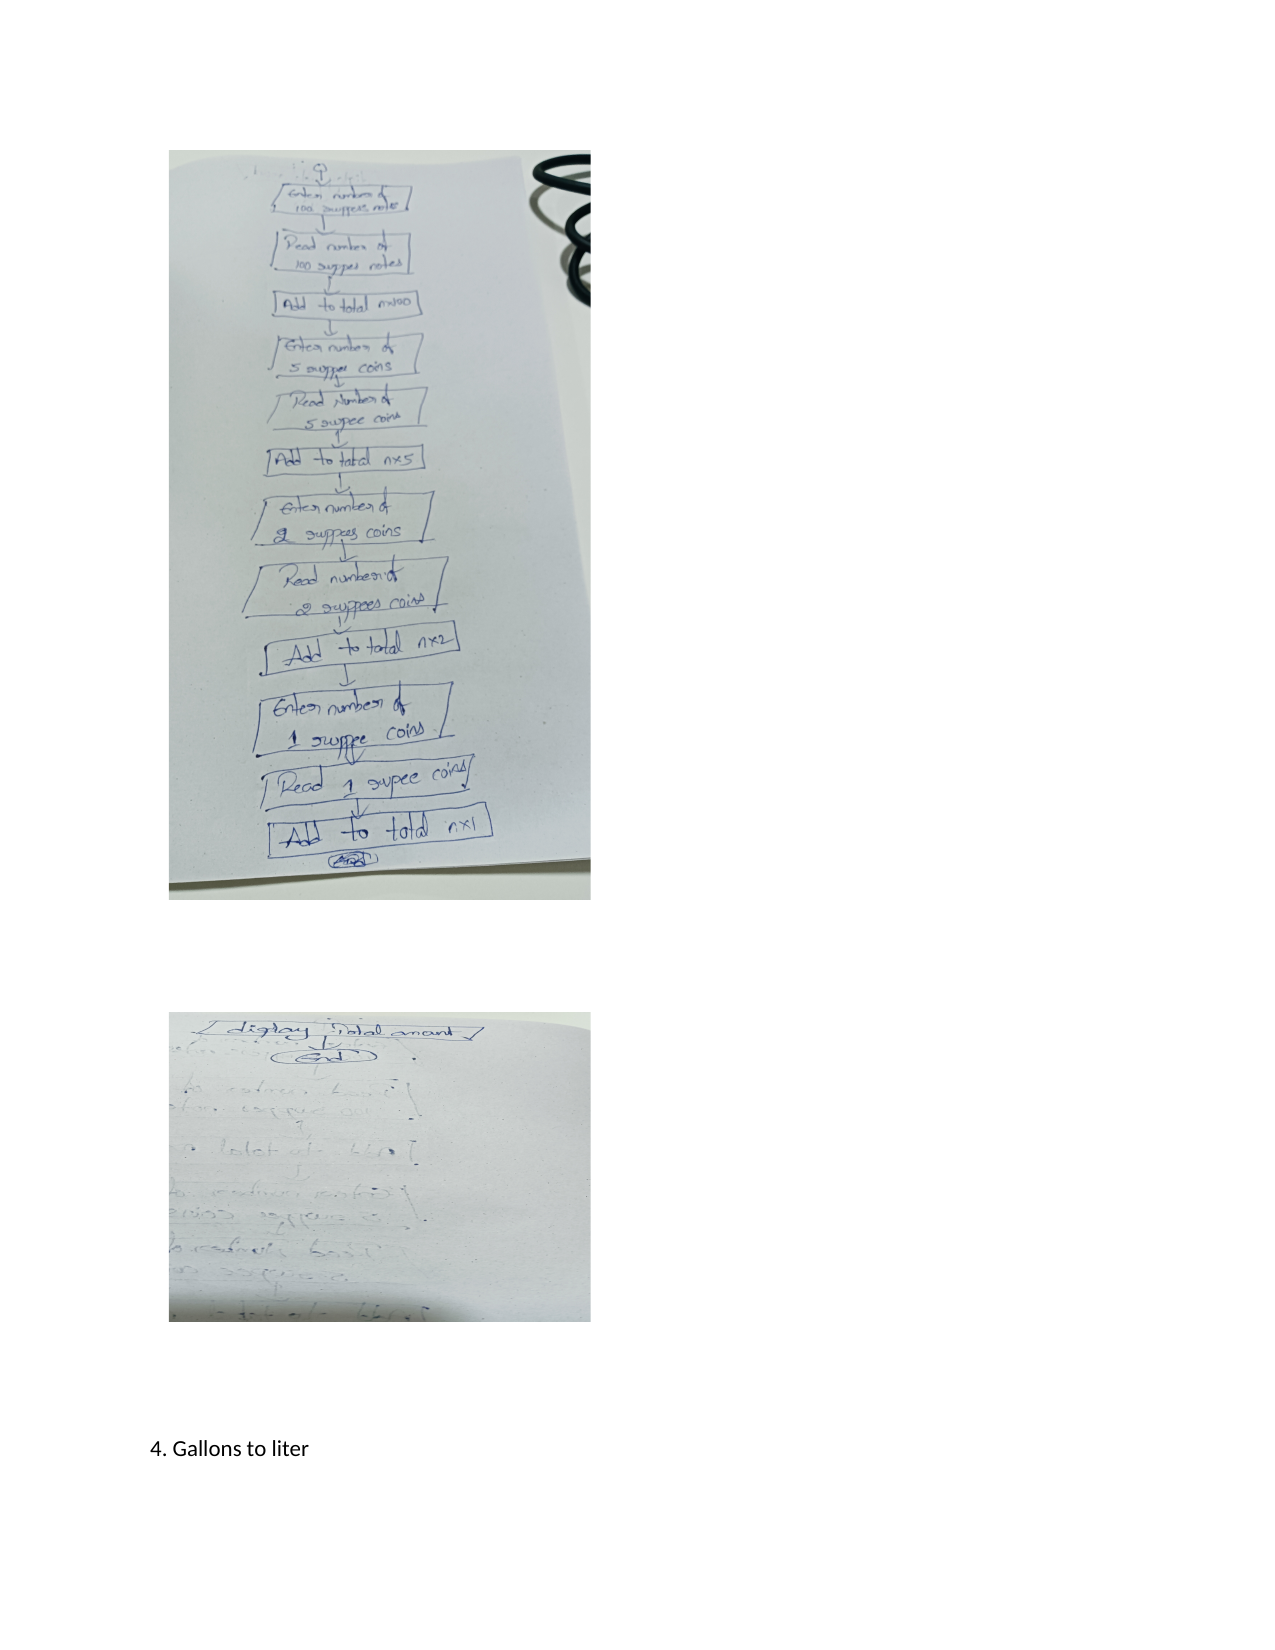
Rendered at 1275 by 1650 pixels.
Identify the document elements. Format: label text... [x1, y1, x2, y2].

text 4. Gallons to liter [150, 1434, 1125, 1463]
